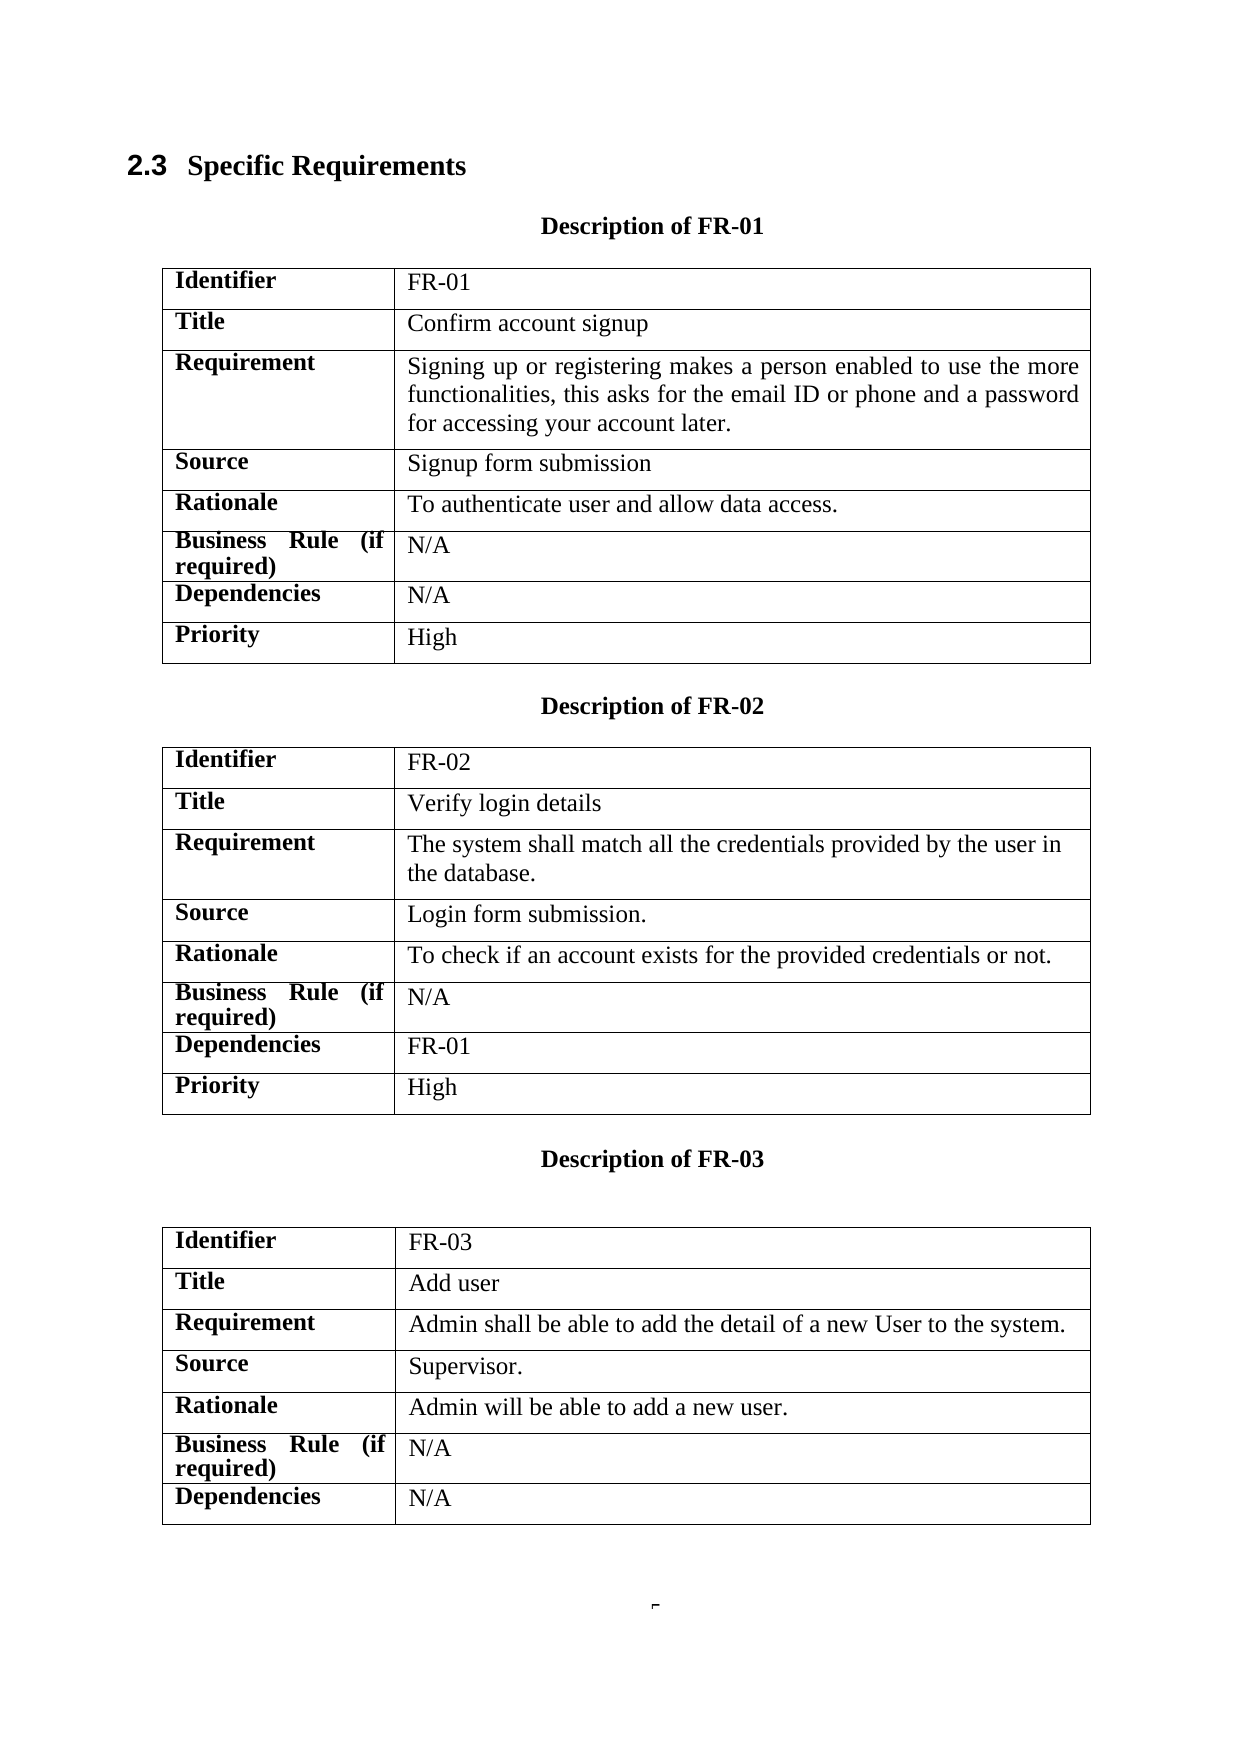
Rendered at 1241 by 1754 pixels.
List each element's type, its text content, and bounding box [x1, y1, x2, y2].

table_cell Requirement [163, 351, 394, 448]
table_cell Title [163, 789, 394, 829]
table_cell Add user [396, 1269, 1090, 1309]
table_cell Requirement [163, 830, 394, 899]
table_cell High [395, 623, 1090, 663]
table_cell Title [163, 310, 394, 350]
table_cell Source [163, 450, 394, 489]
table_header Identifier [163, 269, 394, 309]
table_header FR-03 [396, 1228, 1090, 1268]
table_cell Source [163, 1351, 395, 1392]
table_cell Admin will be able to add a new user. [396, 1393, 1090, 1433]
table_cell Priority [163, 623, 394, 663]
table_cell Business Rule (if required) [163, 532, 394, 581]
table_cell Business Rule (if required) [163, 1434, 395, 1483]
table_cell N/A [395, 983, 1090, 1032]
table_cell Source [163, 900, 394, 941]
table_cell Login form submission. [395, 900, 1090, 941]
table_cell Dependencies [163, 582, 394, 622]
table_cell Signing up or registering makes a person enabled to use the more functionalities, this asks for the email ID or phone and a password for accessing your account later. [395, 351, 1090, 448]
table_cell Rationale [163, 1393, 395, 1433]
table_cell N/A [396, 1434, 1090, 1483]
table_cell Business Rule (if required) [163, 983, 394, 1032]
table_cell Rationale [163, 491, 394, 531]
text Description of FR-02 [525, 691, 779, 720]
table_cell N/A [395, 582, 1090, 622]
table_cell N/A [396, 1484, 1090, 1524]
table_cell Supervisor. [396, 1351, 1090, 1392]
table_header FR-01 [395, 269, 1090, 309]
table_cell Dependencies [163, 1484, 395, 1524]
table_cell Verify login details [395, 789, 1090, 829]
table_cell Dependencies [163, 1033, 394, 1073]
table_header Identifier [163, 748, 394, 788]
table_cell To check if an account exists for the provided credentials or not. [395, 942, 1090, 982]
table_header FR-02 [395, 748, 1090, 788]
subtitle Specific Requirements [127, 148, 1190, 182]
table_cell Title [163, 1269, 395, 1309]
table_cell To authenticate user and allow data access. [395, 491, 1090, 531]
table_cell Confirm account signup [395, 310, 1090, 350]
table_cell The system shall match all the credentials provided by the user in the database. [395, 830, 1090, 899]
table_cell Requirement [163, 1310, 395, 1350]
table_cell Signup form submission [395, 450, 1090, 489]
text Description of FR-01 [525, 211, 779, 239]
table_cell High [395, 1074, 1090, 1114]
table_cell Priority [163, 1074, 394, 1114]
table_cell FR-01 [395, 1033, 1090, 1073]
table_cell N/A [395, 532, 1090, 581]
table_header Identifier [163, 1228, 395, 1268]
table_cell Admin shall be able to add the detail of a new User to the system. [396, 1310, 1090, 1350]
text Description of FR-03 [525, 1144, 779, 1172]
table_cell Rationale [163, 942, 394, 982]
